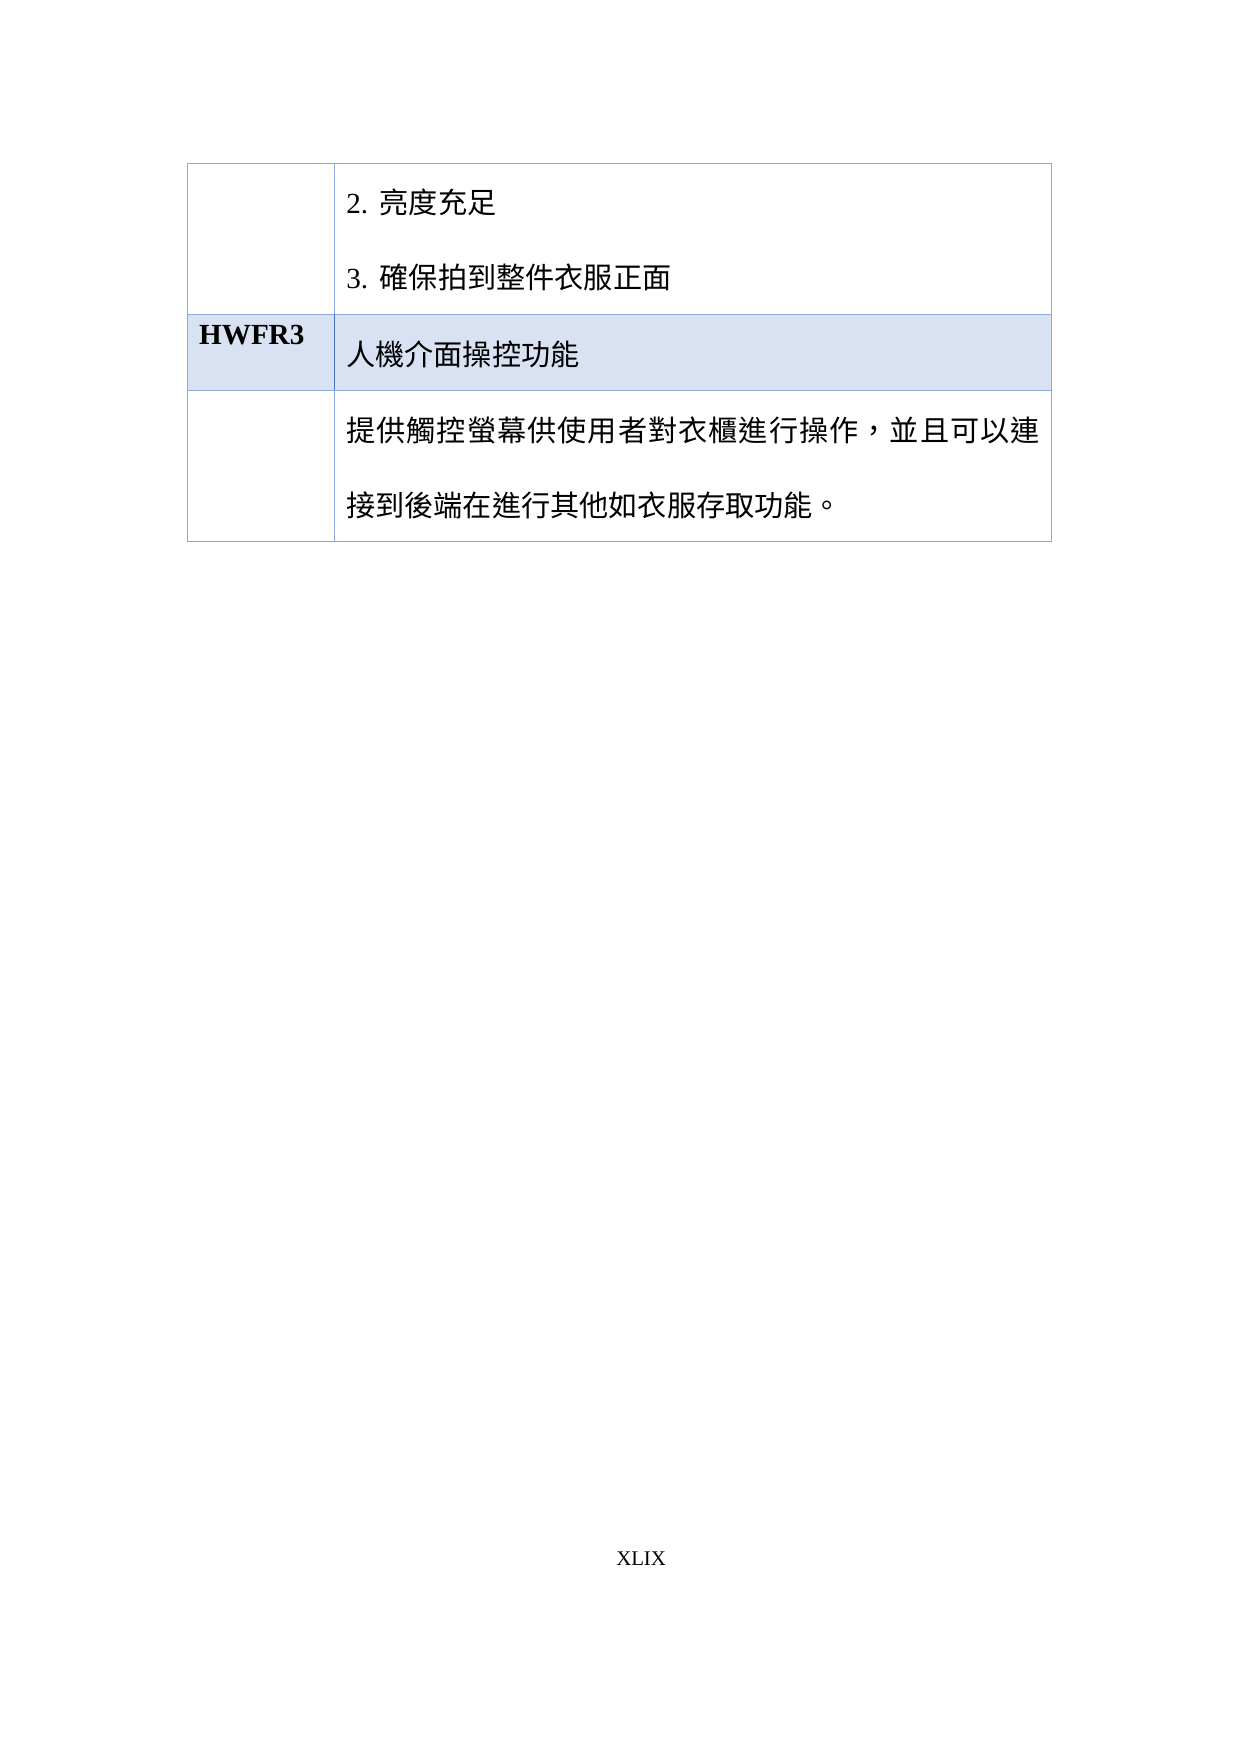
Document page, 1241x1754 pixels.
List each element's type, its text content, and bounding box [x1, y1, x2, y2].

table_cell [335, 164, 1051, 314]
table_cell [188, 164, 334, 314]
table_cell [188, 391, 334, 541]
table_cell 人機介面操控功能 [335, 315, 1051, 390]
table_cell HWFR3 [188, 315, 334, 390]
table_cell 提供觸控螢幕供使用者對衣櫃進行操作，並且可以連接到後端在進行其他如衣服存取功能。 [335, 391, 1051, 541]
